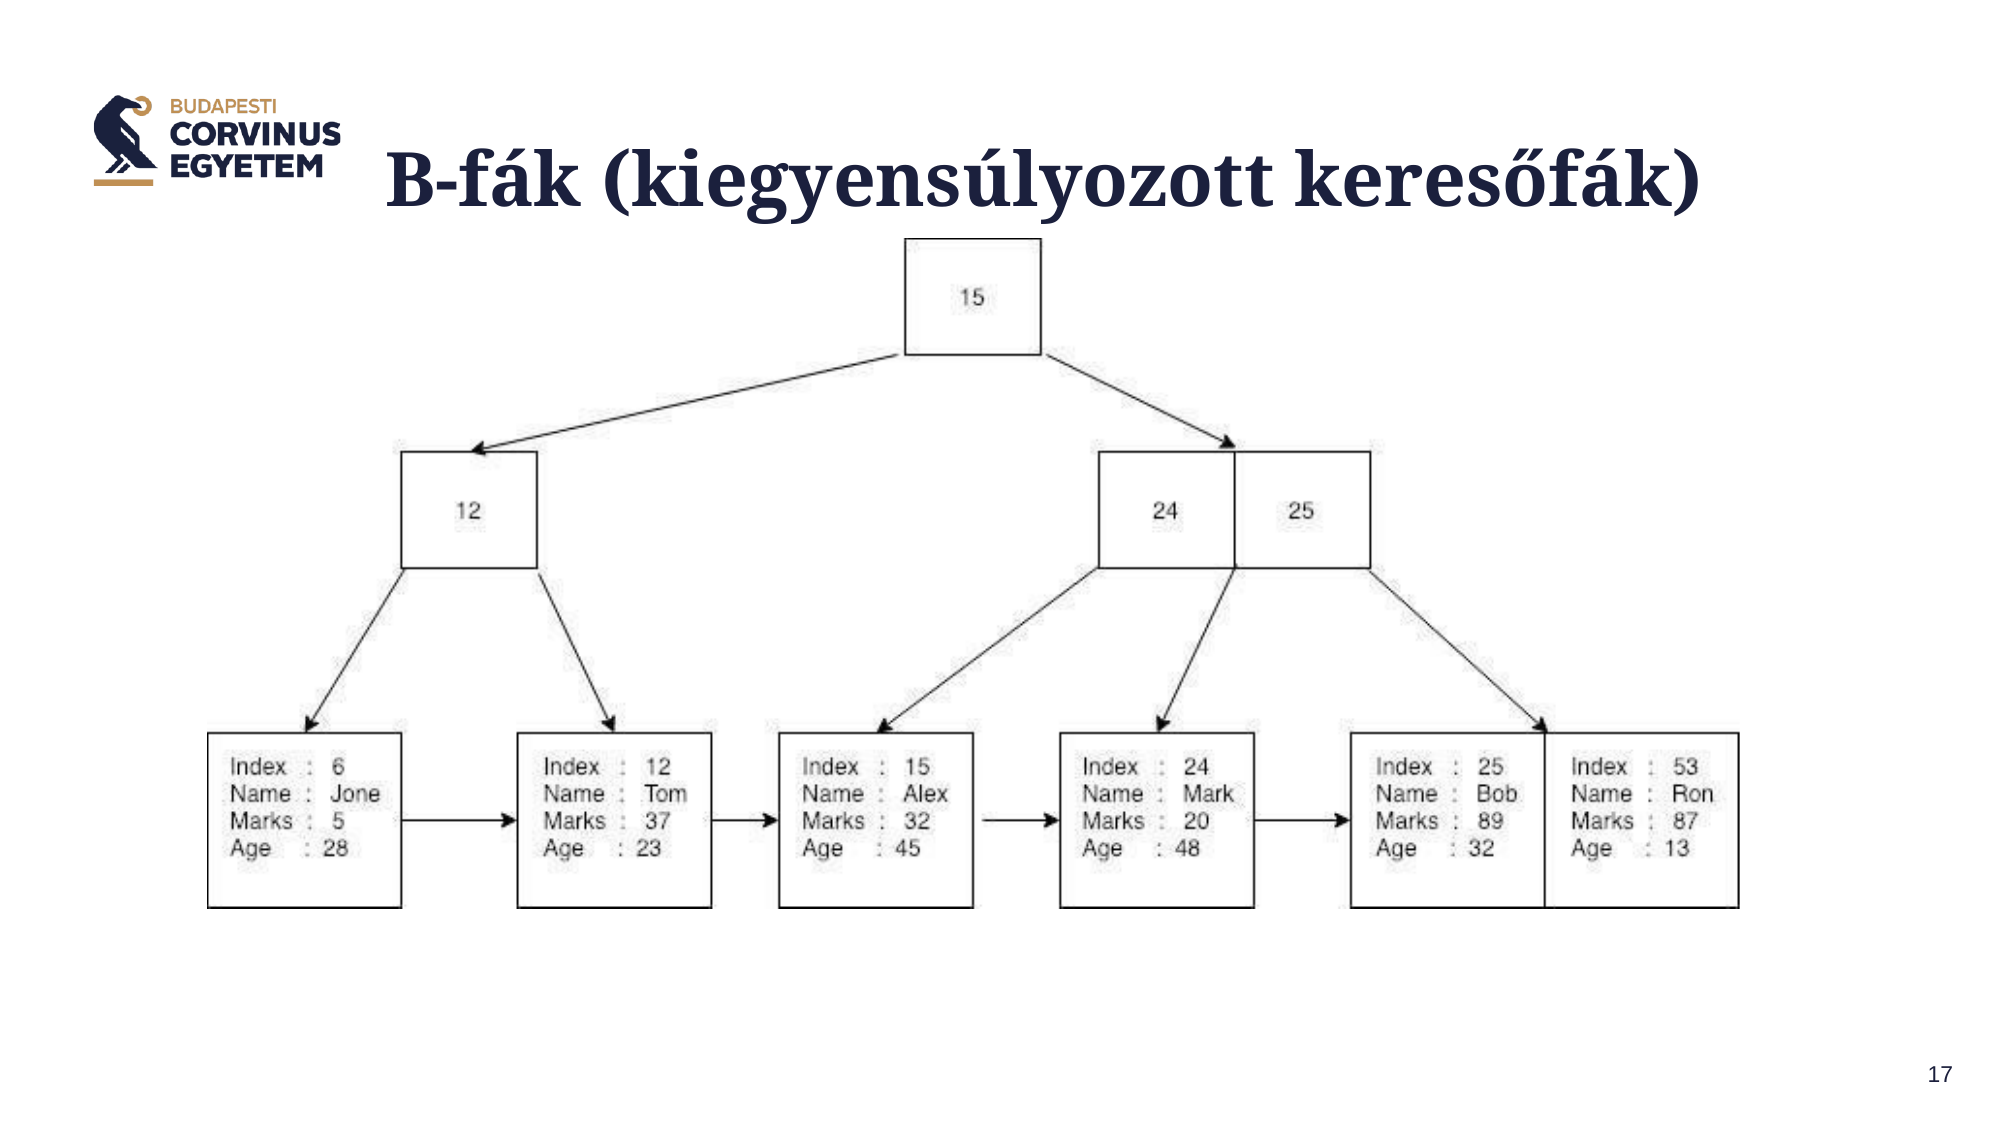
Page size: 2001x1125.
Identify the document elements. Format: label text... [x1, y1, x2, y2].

picture [207, 238, 1740, 909]
subtitle B-fák (kiegyensúlyozott keresőfák) [385, 126, 1946, 228]
picture [93, 95, 341, 186]
